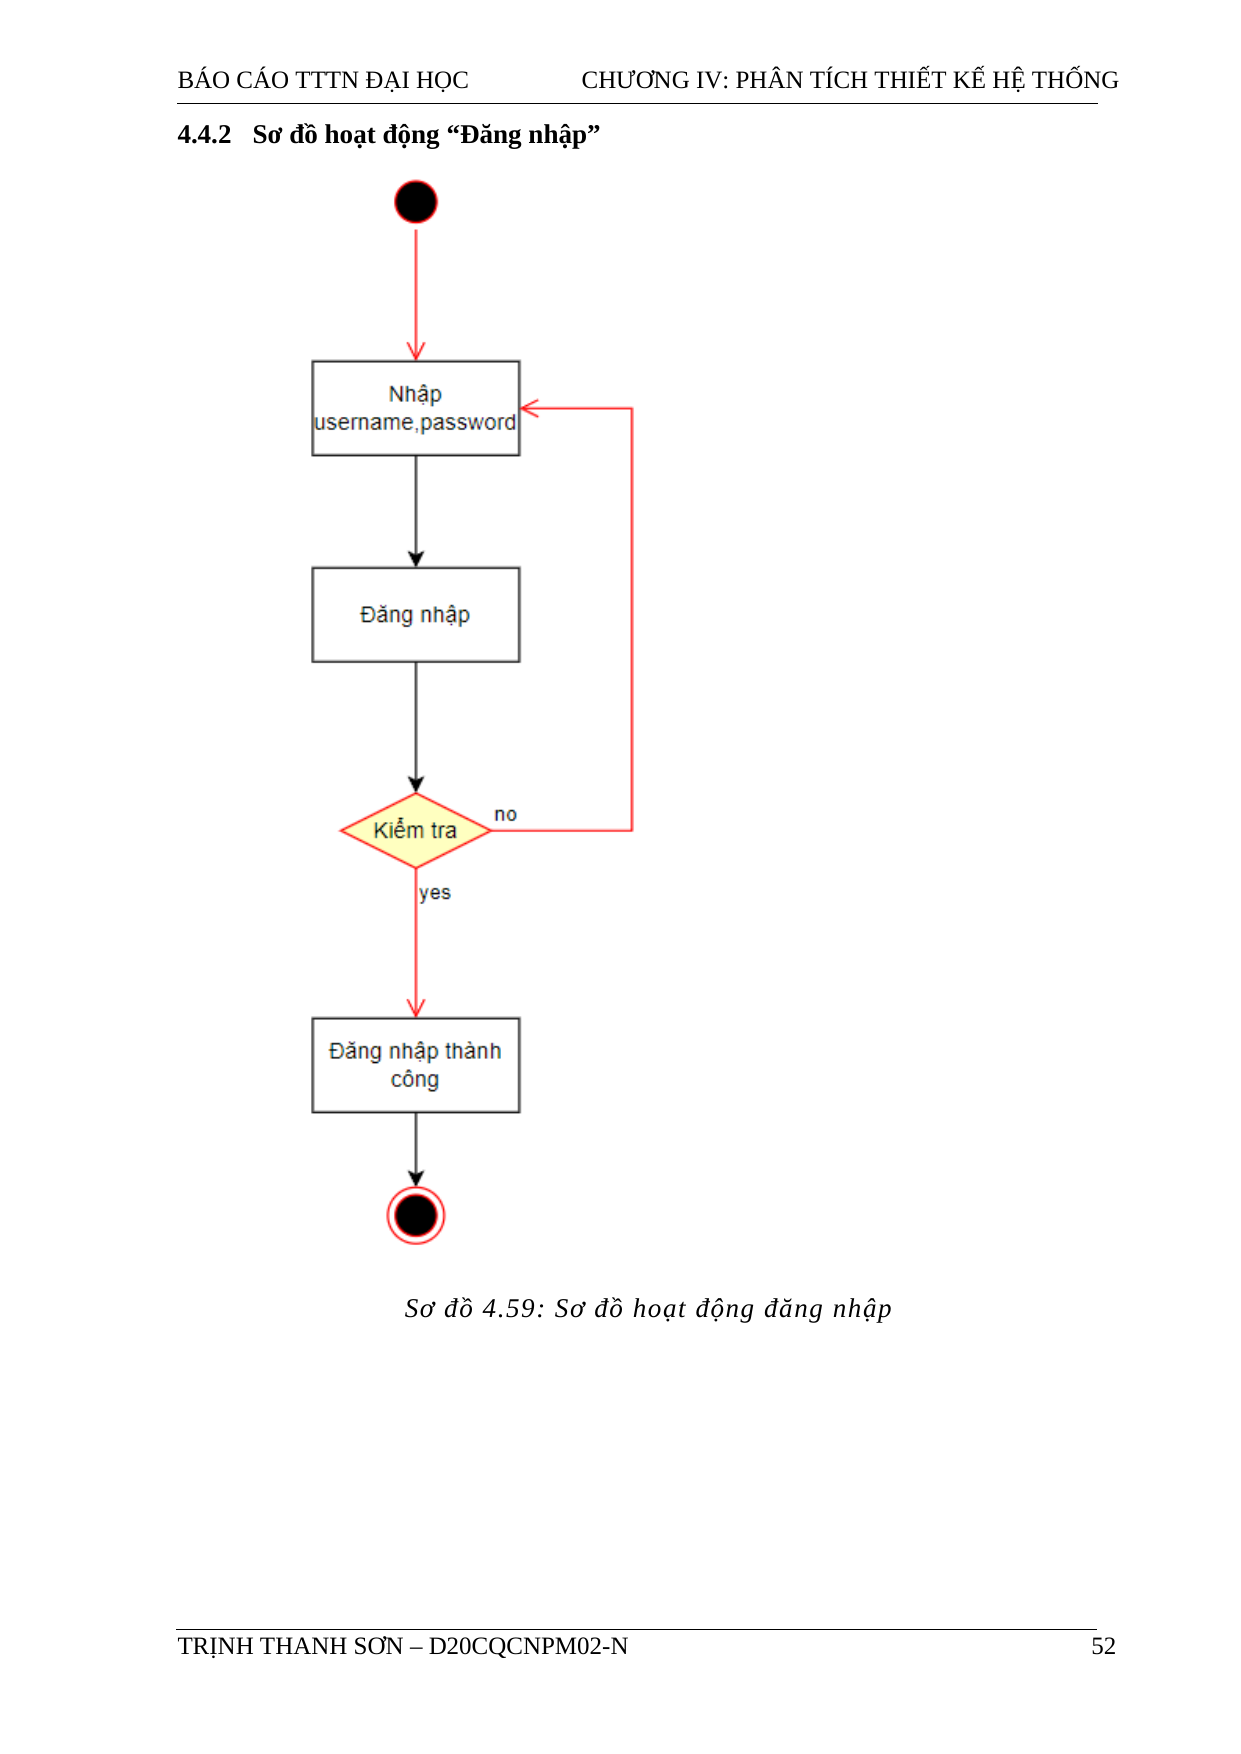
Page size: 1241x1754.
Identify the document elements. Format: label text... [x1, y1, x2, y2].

subtitle Sơ đồ hoạt động “Đăng nhập” [177, 118, 1122, 149]
picture [177, 161, 670, 1281]
subtitle Sơ đồ 4.59: Sơ đồ hoạt động đăng nhập [177, 1293, 1122, 1324]
